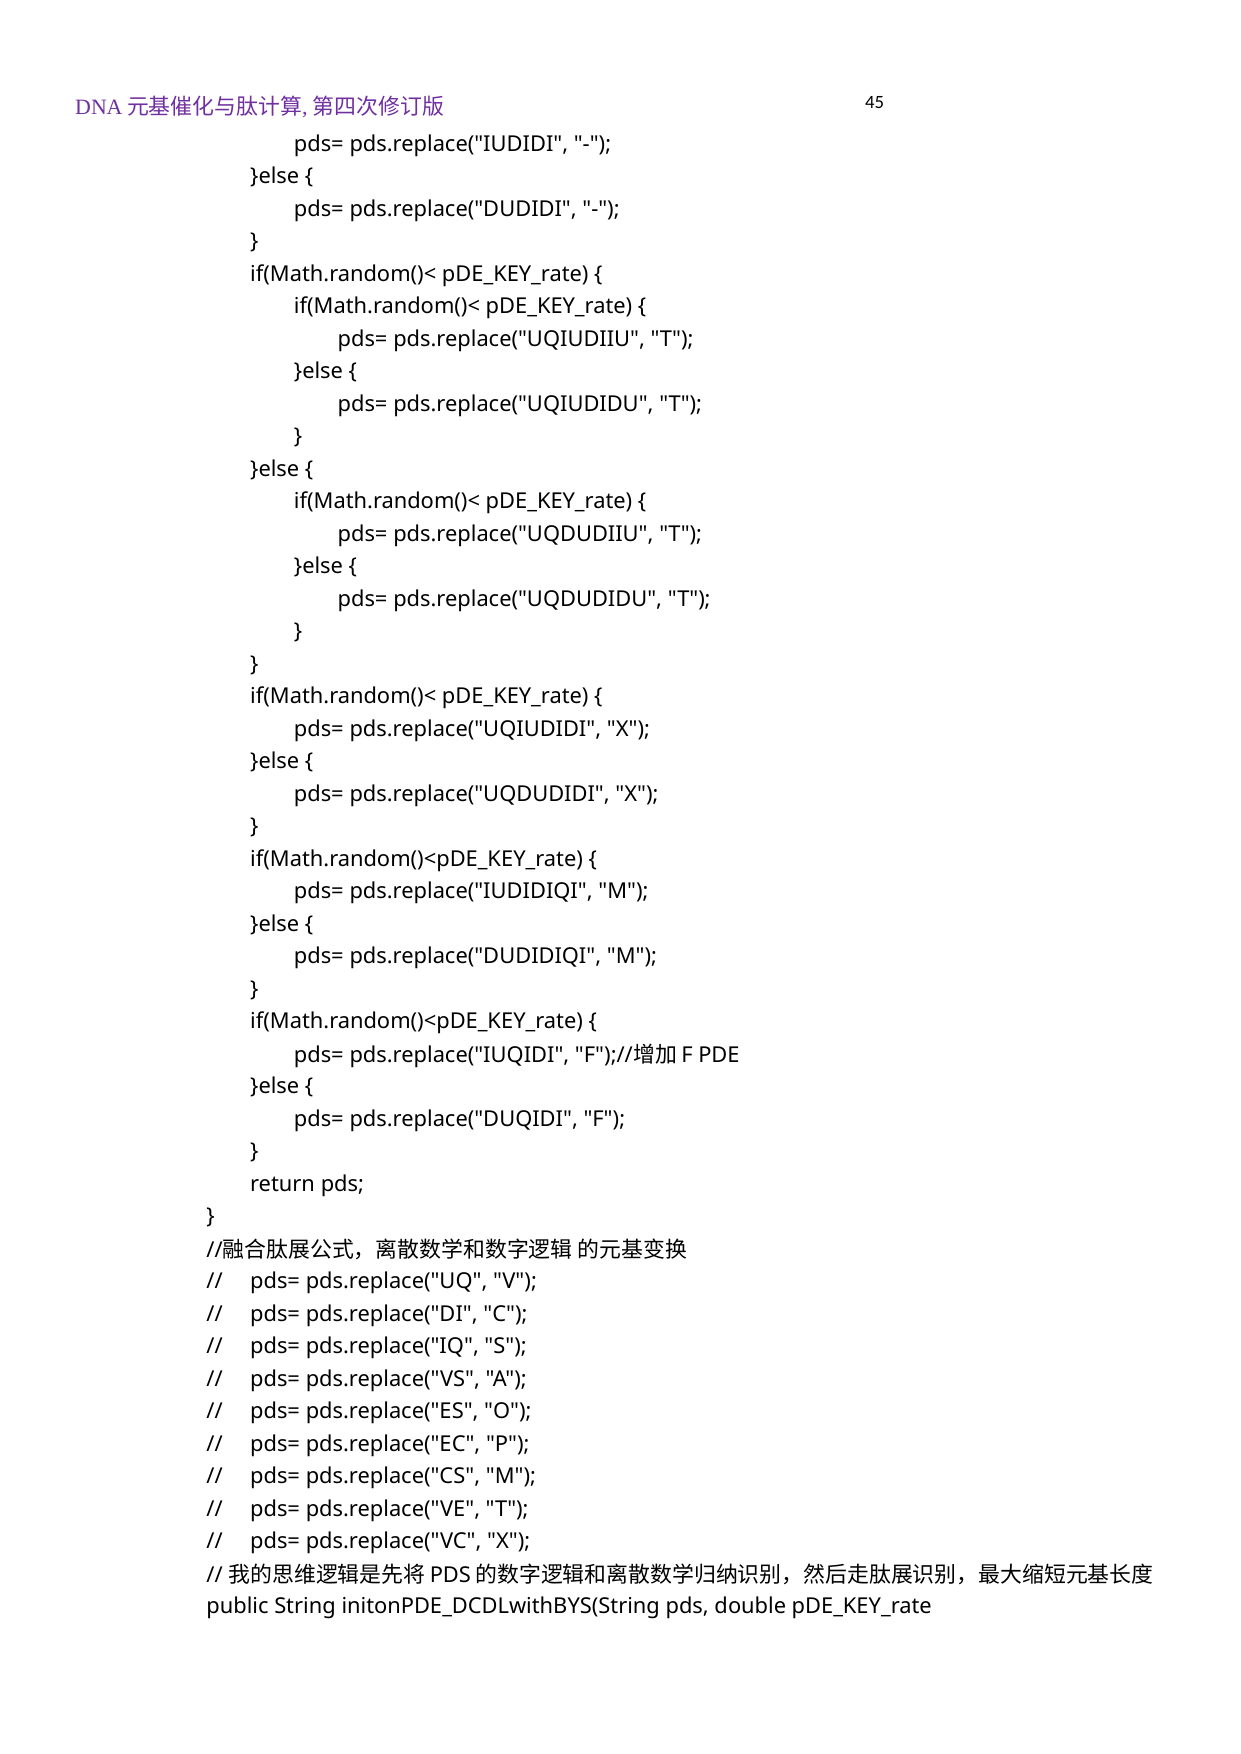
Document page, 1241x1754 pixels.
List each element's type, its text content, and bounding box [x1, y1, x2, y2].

text // pds= pds.replace("DI", "C"); [119, 1296, 1165, 1329]
text }else { [119, 354, 1165, 386]
text pds= pds.replace("IUDIDIQI", "M"); [119, 874, 1165, 906]
text if(Math.random()<pDE_KEY_rate) { [119, 1004, 1165, 1036]
text pds= pds.replace("UQDUDIDI", "X"); [119, 776, 1165, 809]
text pds= pds.replace("UQIUDIDI", "X"); [119, 711, 1165, 744]
text pds= pds.replace("UQDUDIDU", "T"); [119, 581, 1165, 614]
text if(Math.random()< pDE_KEY_rate) { [119, 484, 1165, 516]
text }else { [119, 549, 1165, 581]
text }else { [119, 906, 1165, 939]
text } [119, 224, 1165, 256]
text if(Math.random()< pDE_KEY_rate) { [119, 679, 1165, 711]
text } [119, 646, 1165, 679]
text pds= pds.replace("DUDIDIQI", "M"); [119, 939, 1165, 971]
text }else { [119, 451, 1165, 484]
text // pds= pds.replace("VE", "T"); [119, 1491, 1165, 1524]
text if(Math.random()< pDE_KEY_rate) { [119, 256, 1165, 289]
text pds= pds.replace("DUQIDI", "F"); [119, 1101, 1165, 1134]
text // pds= pds.replace("UQ", "V"); [119, 1264, 1165, 1296]
text // pds= pds.replace("VC", "X"); [119, 1524, 1165, 1556]
text return pds; [119, 1166, 1165, 1199]
text } [119, 1199, 1165, 1231]
text } [119, 419, 1165, 451]
text pds= pds.replace("UQIUDIIU", "T"); [119, 321, 1165, 354]
text if(Math.random()< pDE_KEY_rate) { [119, 289, 1165, 321]
text }else { [119, 744, 1165, 776]
text public String initonPDE_DCDLwithBYS(String pds, double pDE_KEY_rate [119, 1589, 1165, 1621]
text } [119, 614, 1165, 646]
text pds= pds.replace("DUDIDI", "-"); [119, 191, 1165, 224]
text // pds= pds.replace("CS", "M"); [119, 1459, 1165, 1491]
text } [119, 809, 1165, 841]
text pds= pds.replace("IUDIDI", "-"); [119, 126, 1165, 159]
text // 我的思维逻辑是先将PDS的数字逻辑和离散数学归纳识别，然后走肽展识别，最大缩短元基长度 [119, 1556, 1165, 1589]
text //融合肽展公式，离散数学和数字逻辑 的元基变换 [119, 1231, 1165, 1264]
text // pds= pds.replace("IQ", "S"); [119, 1329, 1165, 1361]
text } [119, 971, 1165, 1004]
text pds= pds.replace("IUQIDI", "F");//增加F PDE [119, 1036, 1165, 1069]
text // pds= pds.replace("ES", "O"); [119, 1394, 1165, 1426]
text }else { [119, 159, 1165, 191]
text } [119, 1134, 1165, 1166]
text }else { [119, 1069, 1165, 1101]
text // pds= pds.replace("EC", "P"); [119, 1426, 1165, 1459]
text pds= pds.replace("UQIUDIDU", "T"); [119, 386, 1165, 419]
text // pds= pds.replace("VS", "A"); [119, 1361, 1165, 1394]
text if(Math.random()<pDE_KEY_rate) { [119, 841, 1165, 874]
text pds= pds.replace("UQDUDIIU", "T"); [119, 516, 1165, 549]
